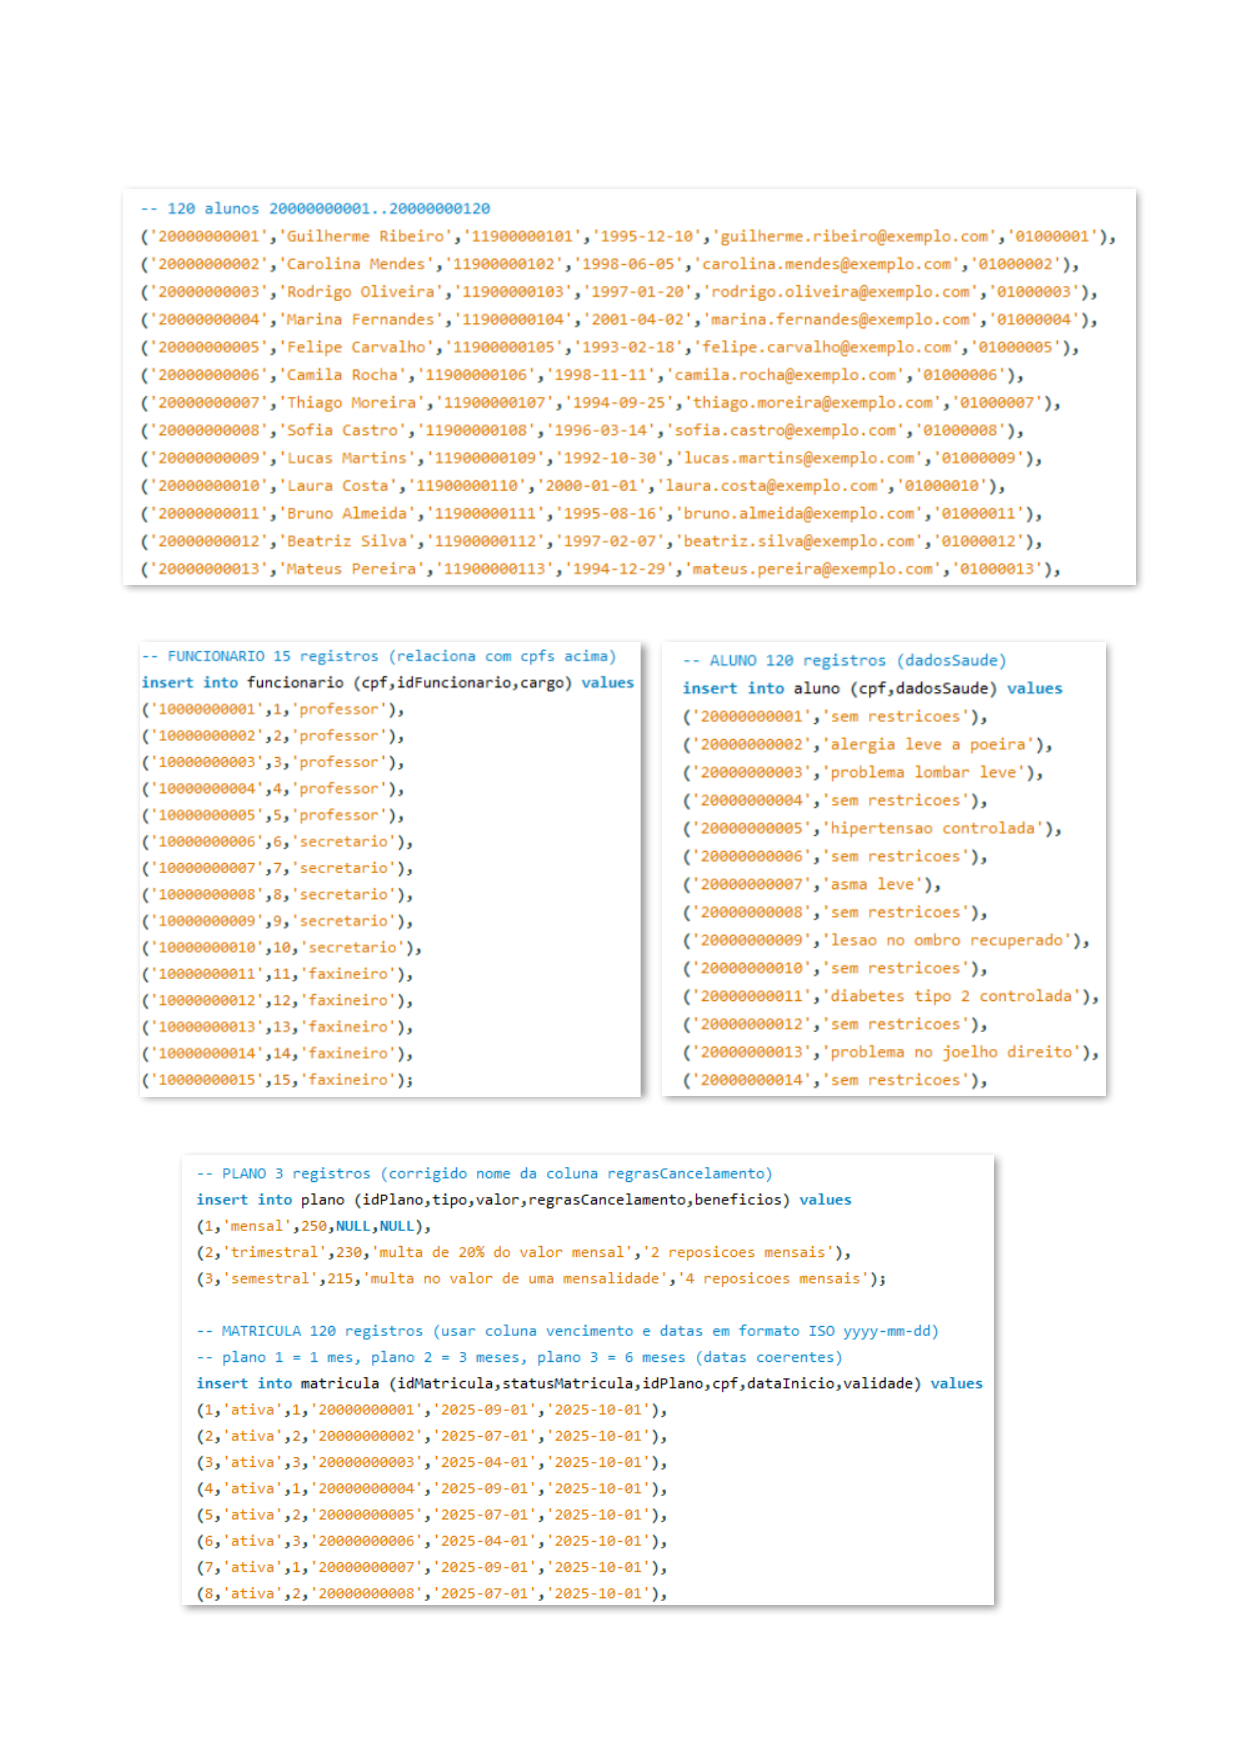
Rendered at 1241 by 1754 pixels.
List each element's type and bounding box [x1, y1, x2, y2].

picture [123, 189, 1136, 585]
picture [662, 642, 1106, 1096]
picture [182, 1155, 994, 1605]
picture [140, 642, 641, 1097]
